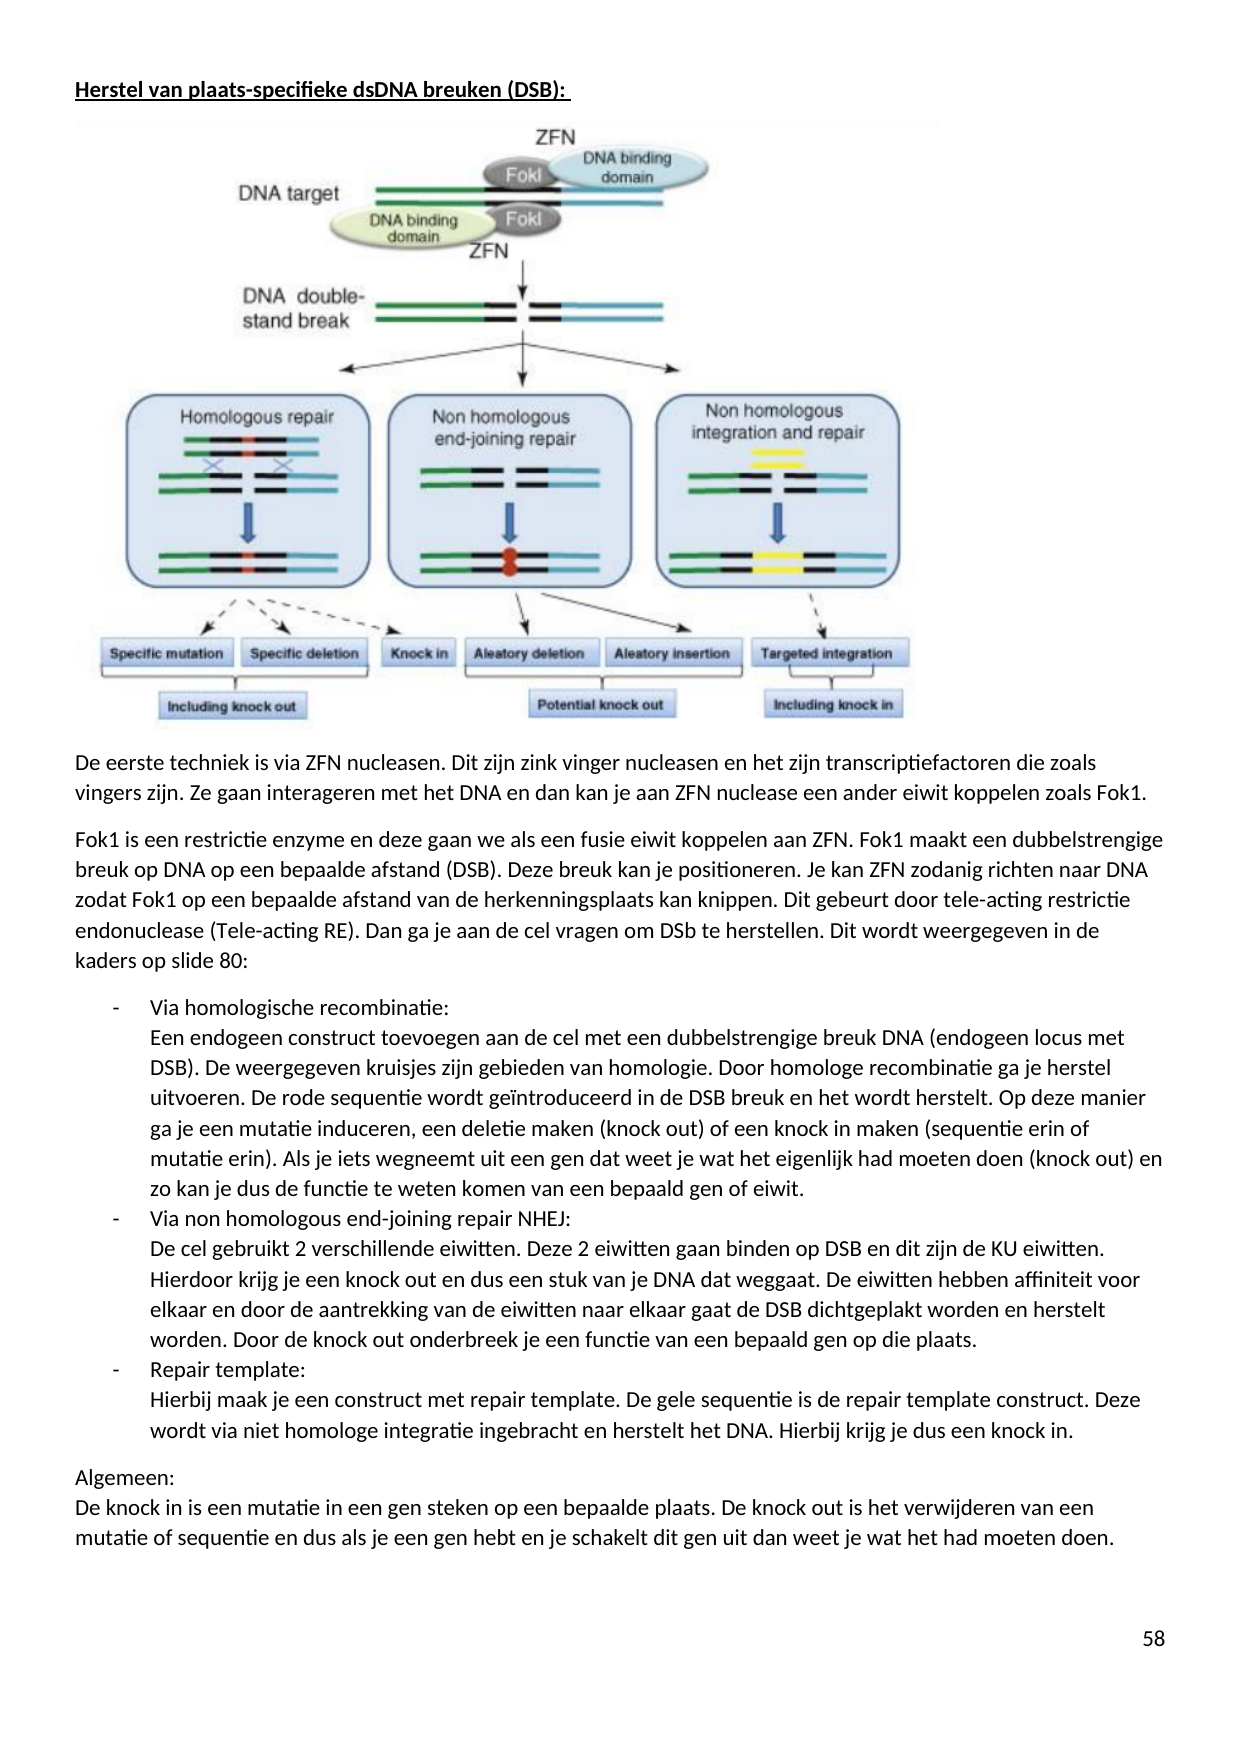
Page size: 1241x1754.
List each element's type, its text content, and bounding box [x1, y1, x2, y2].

list Via homologische recombinatie: Een endogeen construct toevoegen aan de cel met een dubbelstrengige breuk DNA (endogeen locus met DSB). De weergegeven kruisjes zijn gebieden van homologie. Door homologe recombinatie ga je herstel uitvoeren. De rode sequentie wordt geïntroduceerd in de DSB breuk en het wordt herstelt. Op deze manier ga je een mutatie induceren, een deletie maken (knock out) of een knock in maken (sequentie erin of mutatie erin). Als je iets wegneemt uit een gen dat weet je wat het eigenlijk had moeten doen (knock out) en zo kan je dus de functie te weten komen van een bepaald gen of eiwit. [112, 993, 1165, 1202]
list Via non homologous end-joining repair NHEJ: De cel gebruikt 2 verschillende eiwitten. Deze 2 eiwitten gaan binden op DSB en dit zijn de KU eiwitten. Hierdoor krijg je een knock out en dus een stuk van je DNA dat weggaat. De eiwitten hebben affiniteit voor elkaar en door de aantrekking van de eiwitten naar elkaar gaat de DSB dichtgeplakt worden en herstelt worden. Door de knock out onderbreek je een functie van een bepaald gen op die plaats. [112, 1204, 1165, 1353]
text Algemeen: De knock in is een mutatie in een gen steken op een bepaalde plaats. De knock out is het verwijderen van een mutatie of sequentie en dus als je een gen hebt en je schakelt dit gen uit dan weet je wat het had moeten doen. [75, 1463, 1165, 1551]
text De eerste techniek is via ZFN nucleasen. Dit zijn zink vinger nucleasen en het zijn transcriptiefactoren die zoals vingers zijn. Ze gaan interageren met het DNA en dan kan je aan ZFN nuclease een ander eiwit koppelen zoals Fok1. [75, 748, 1165, 806]
list Repair template: Hierbij maak je een construct met repair template. De gele sequentie is de repair template construct. Deze wordt via niet homologe integratie ingebracht en herstelt het DNA. Hierbij krijg je dus een knock in. [112, 1355, 1165, 1444]
text Herstel van plaats-specifieke dsDNA breuken (DSB): [75, 75, 1165, 103]
text Fok1 is een restrictie enzyme en deze gaan we als een fusie eiwit koppelen aan ZFN. Fok1 maakt een dubbelstrengige breuk op DNA op een bepaalde afstand (DSB). Deze breuk kan je positioneren. Je kan ZFN zodanig richten naar DNA zodat Fok1 op een bepaalde afstand van de herkenningsplaats kan knippen. Dit gebeurt door tele-acting restrictie endonuclease (Tele-acting RE). Dan ga je aan de cel vragen om DSb te herstellen. Dit wordt weergegeven in de kaders op slide 80: [75, 825, 1165, 974]
picture [75, 121, 939, 730]
